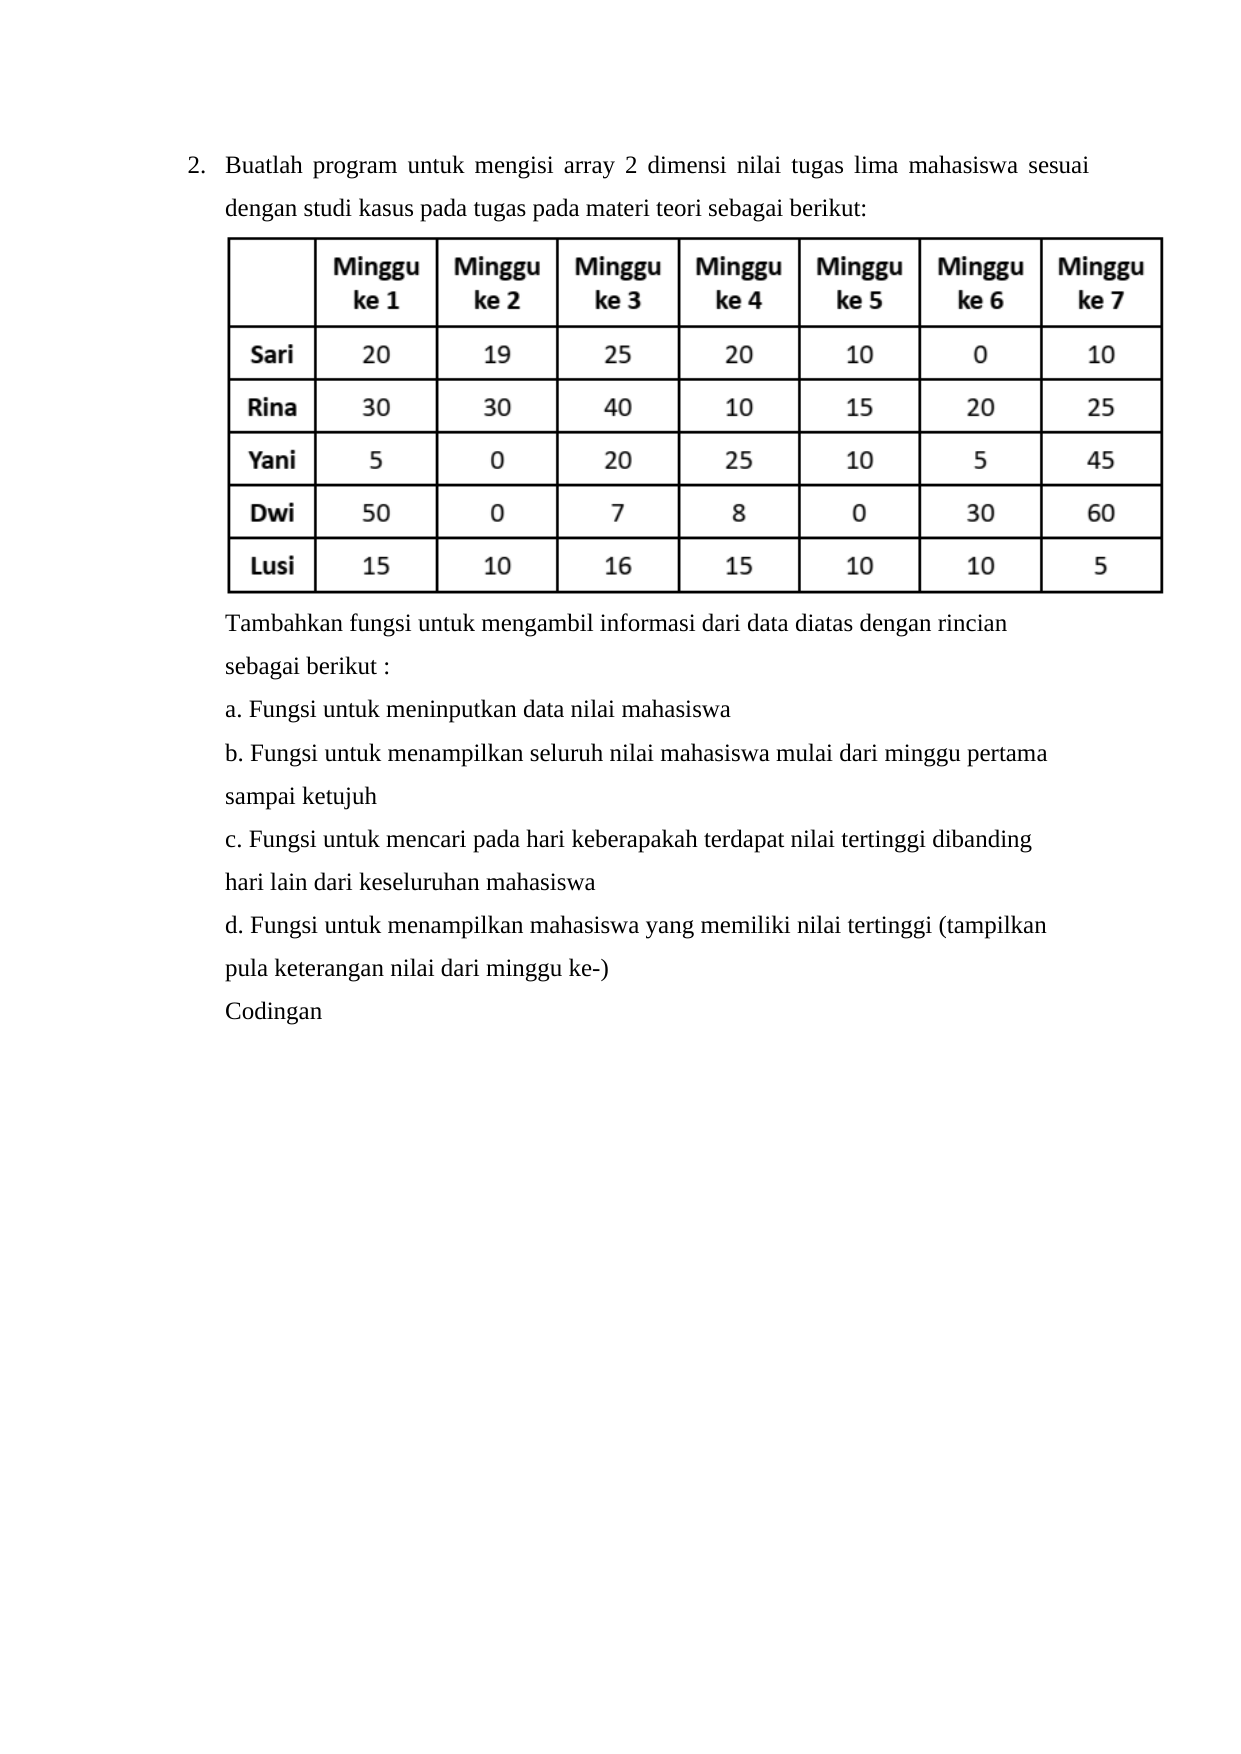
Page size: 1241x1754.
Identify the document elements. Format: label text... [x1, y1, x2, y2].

list a. Fungsi untuk meninputkan data nilai mahasiswa [225, 694, 1090, 723]
list sampai ketujuh [225, 781, 1090, 809]
list pula keterangan nilai dari minggu ke-) [225, 953, 1090, 982]
list c. Fungsi untuk mencari pada hari keberapakah terdapat nilai tertinggi dibanding [225, 824, 1090, 853]
list d. Fungsi untuk menampilkan mahasiswa yang memiliki nilai tertinggi (tampilkan [225, 910, 1090, 939]
list hari lain dari keseluruhan mahasiswa [225, 867, 1090, 896]
list sebagai berikut : [225, 651, 1090, 680]
list Tambahkan fungsi untuk mengambil informasi dari data diatas dengan rincian [225, 608, 1090, 637]
picture [225, 236, 1166, 595]
list Buatlah program untuk mengisi array 2 dimensi nilai tugas lima mahasiswa sesuai dengan studi kasus pada tugas pada materi teori sebagai berikut: [187, 150, 1090, 222]
list Codingan [225, 996, 1090, 1025]
list b. Fungsi untuk menampilkan seluruh nilai mahasiswa mulai dari minggu pertama [225, 738, 1090, 766]
